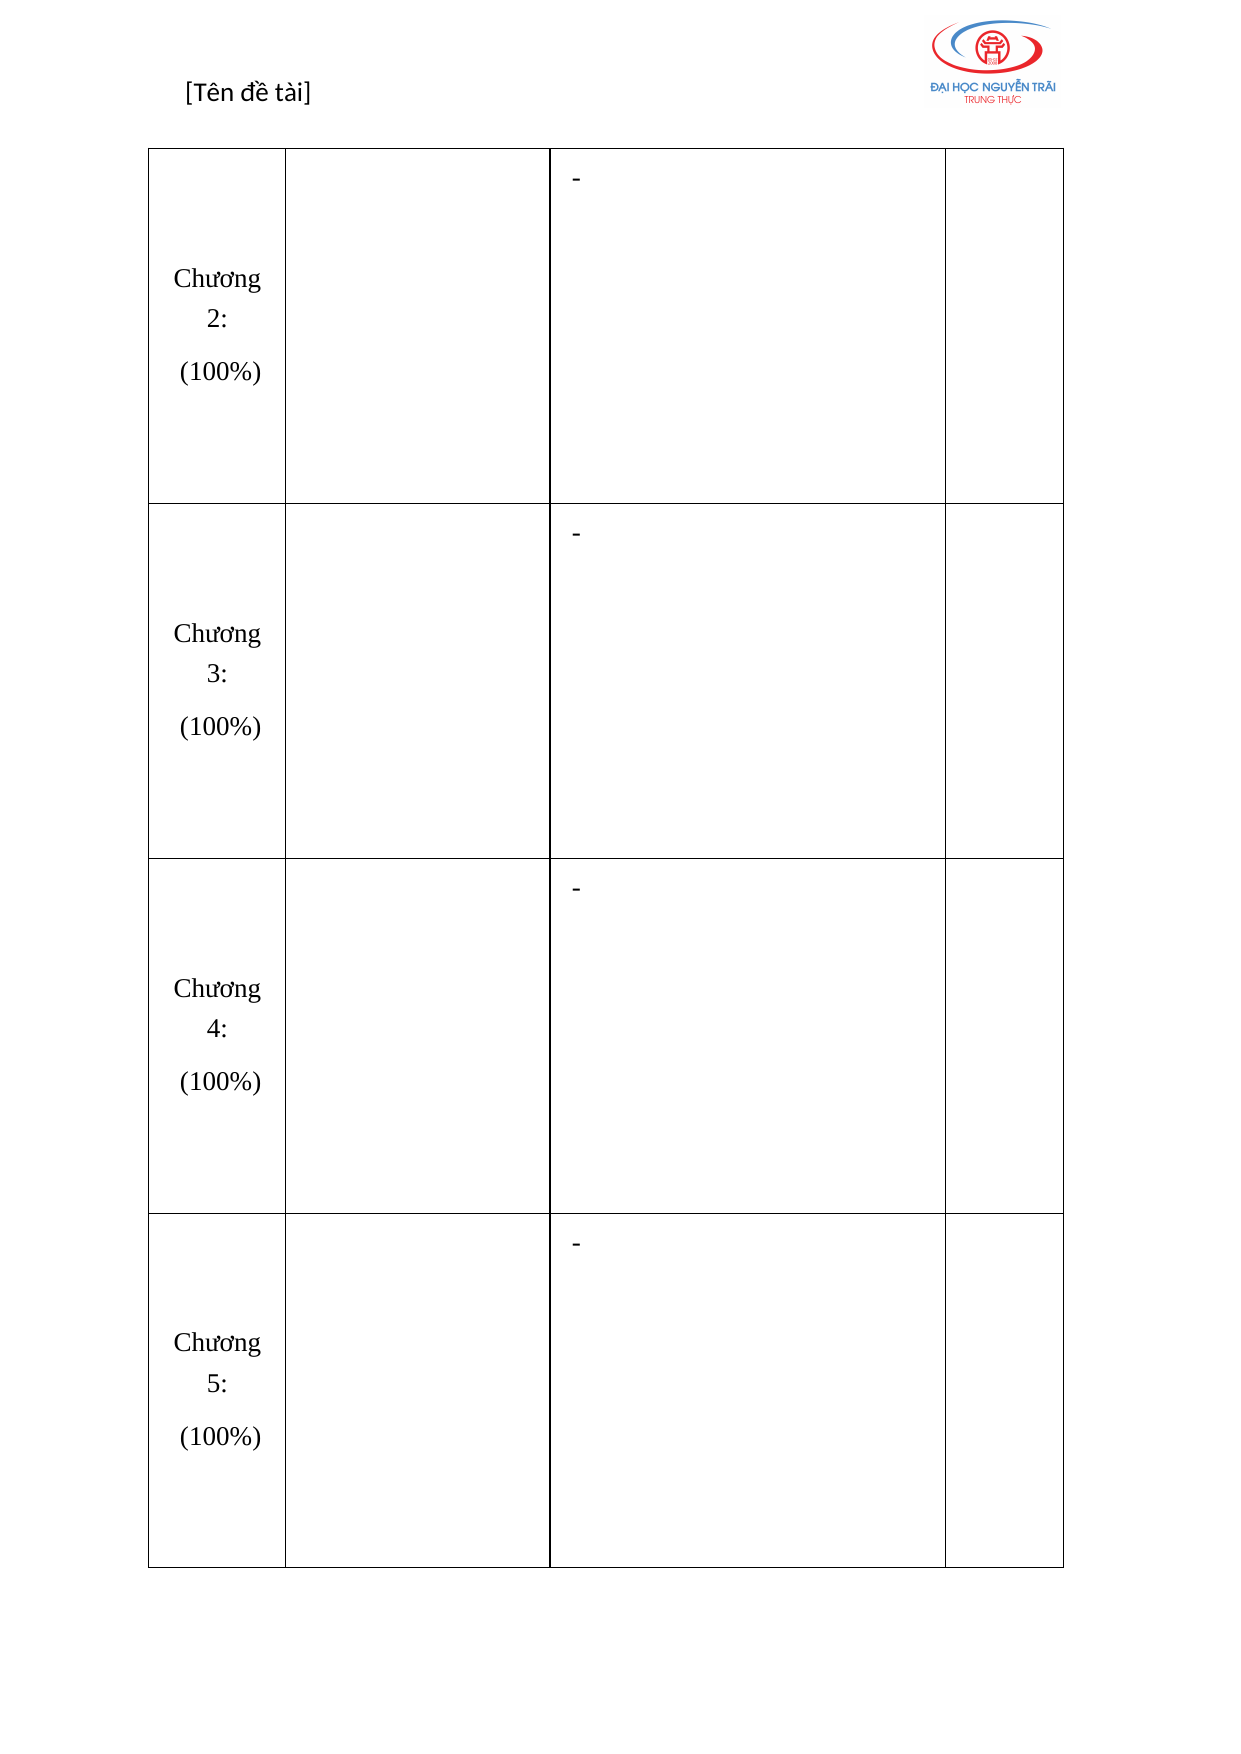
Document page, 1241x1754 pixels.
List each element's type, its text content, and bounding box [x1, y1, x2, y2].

table_cell Chương 2: (100%) [149, 149, 285, 503]
table_cell [551, 504, 945, 857]
table_cell Chương 3: (100%) [149, 504, 285, 857]
table_cell [946, 504, 1063, 857]
table_cell [286, 504, 549, 857]
table_cell [946, 1214, 1063, 1567]
table_cell [286, 1214, 549, 1567]
table_cell [946, 859, 1063, 1212]
table_cell [551, 149, 945, 503]
table_cell Chương 5: (100%) [149, 1214, 285, 1567]
table_cell [551, 1214, 945, 1567]
table_cell [286, 859, 549, 1212]
table_cell [946, 149, 1063, 503]
table_cell Chương 4: (100%) [149, 859, 285, 1212]
table_cell [286, 149, 549, 503]
table_cell [551, 859, 945, 1212]
picture [923, 15, 1062, 108]
